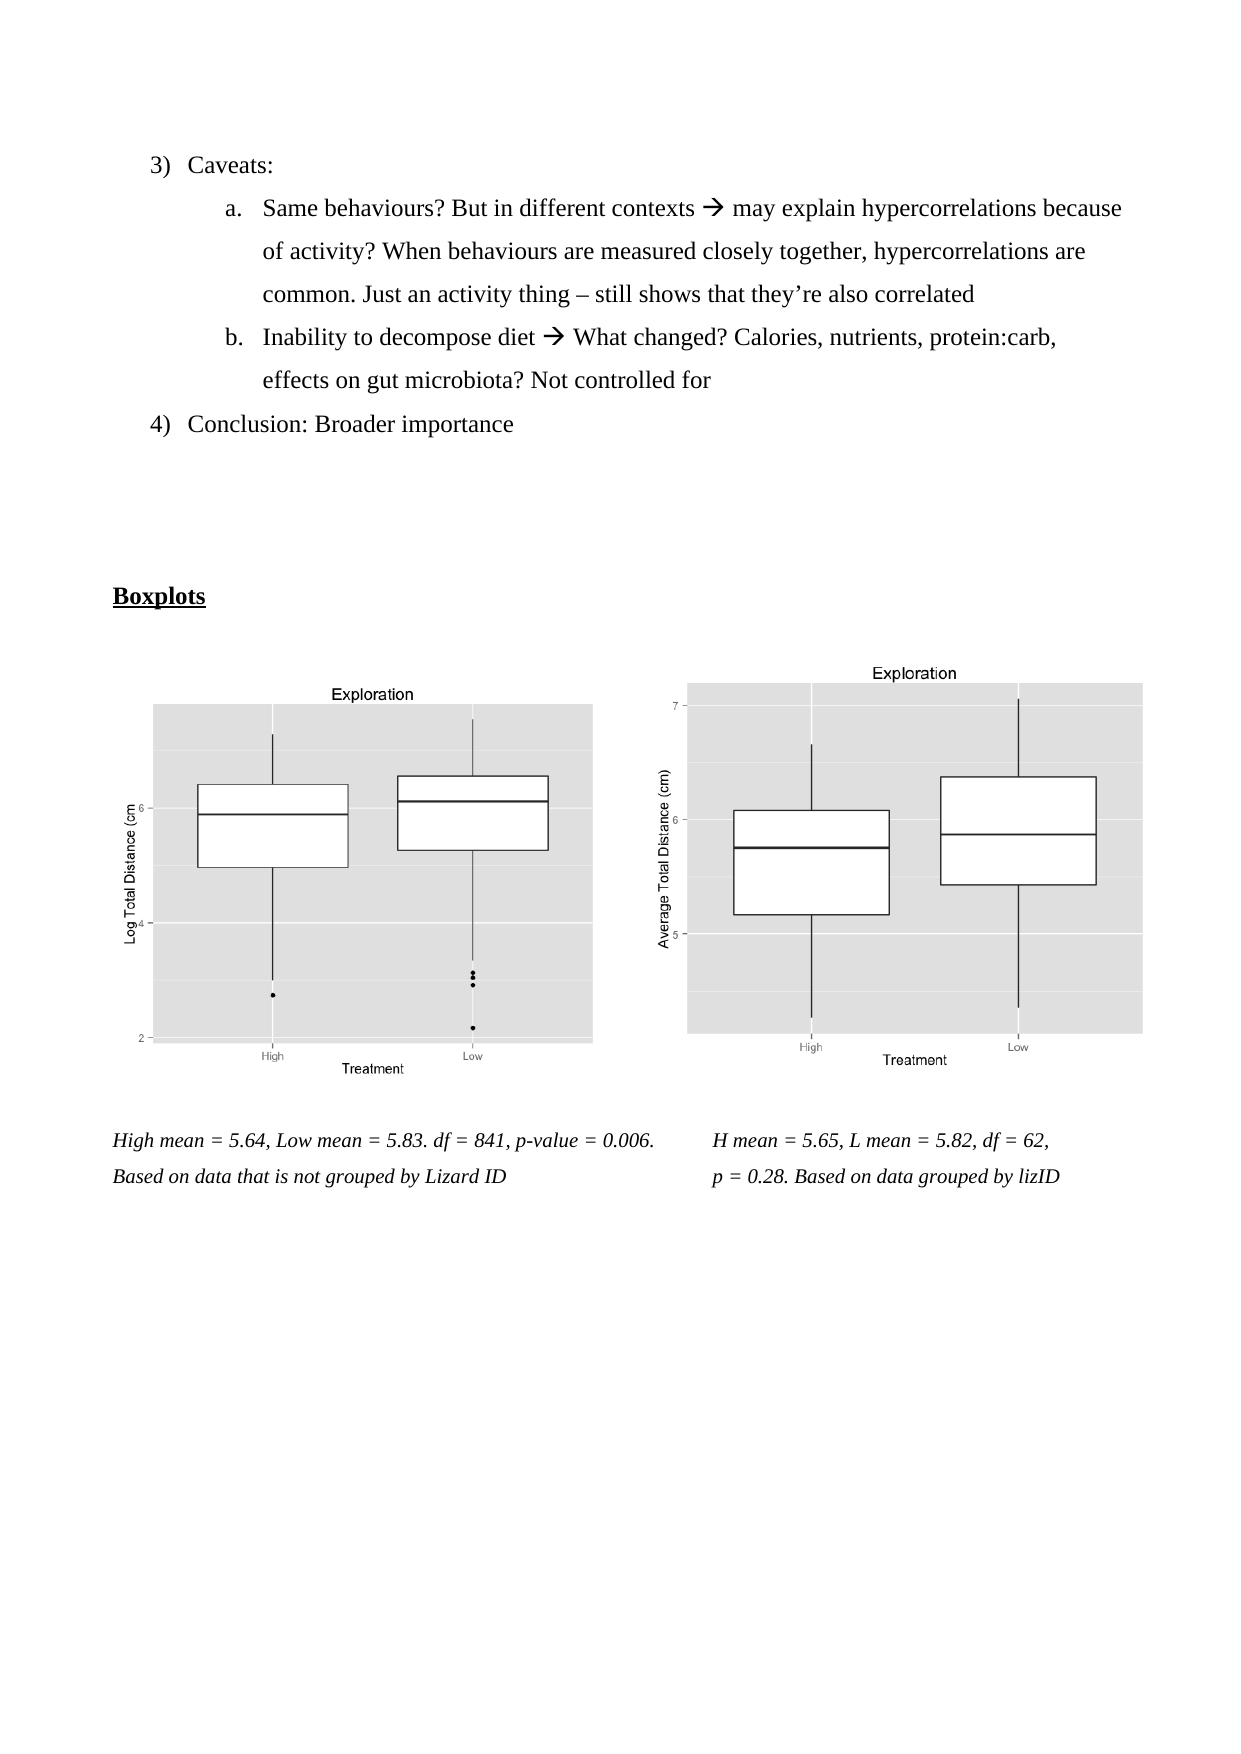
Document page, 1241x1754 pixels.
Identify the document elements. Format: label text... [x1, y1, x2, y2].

list Same behaviours? But in different contexts may explain hypercorrelations because of activity? When behaviours are measured closely together, hypercorrelations are common. Just an activity thing – still shows that they’re also correlated [225, 193, 1128, 308]
list Inability to decompose diet What changed? Calories, nutrients, protein:carb, effects on gut microbiota? Not controlled for [225, 322, 1128, 394]
text Based on data that is not grouped by Lizard ID p = 0.28. Based on data grouped by lizID [112, 1164, 1128, 1188]
list Conclusion: Broader importance [150, 409, 1128, 437]
picture [646, 646, 1157, 1076]
list Caveats: [150, 150, 1128, 179]
picture [113, 668, 607, 1084]
text Boxplots [112, 581, 1128, 610]
